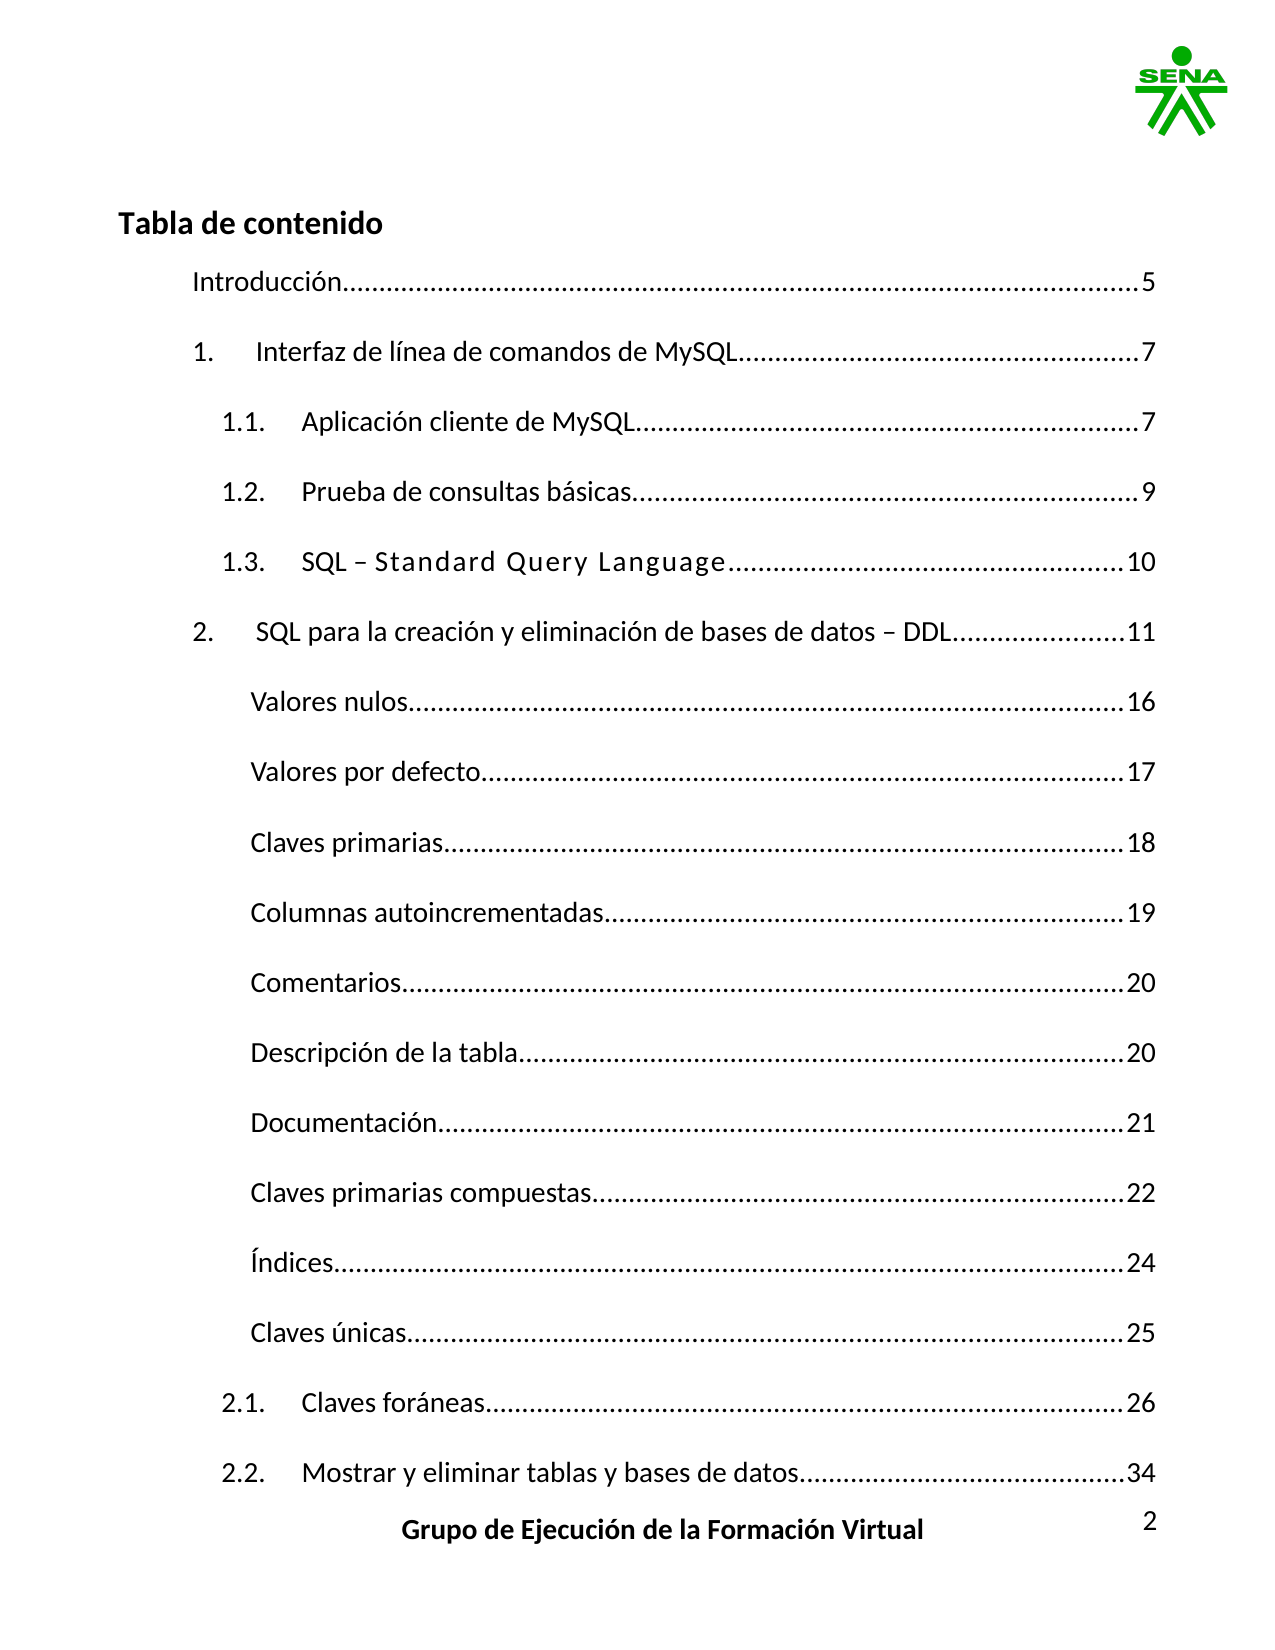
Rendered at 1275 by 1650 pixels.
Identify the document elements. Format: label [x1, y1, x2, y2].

picture [1135, 46, 1228, 136]
